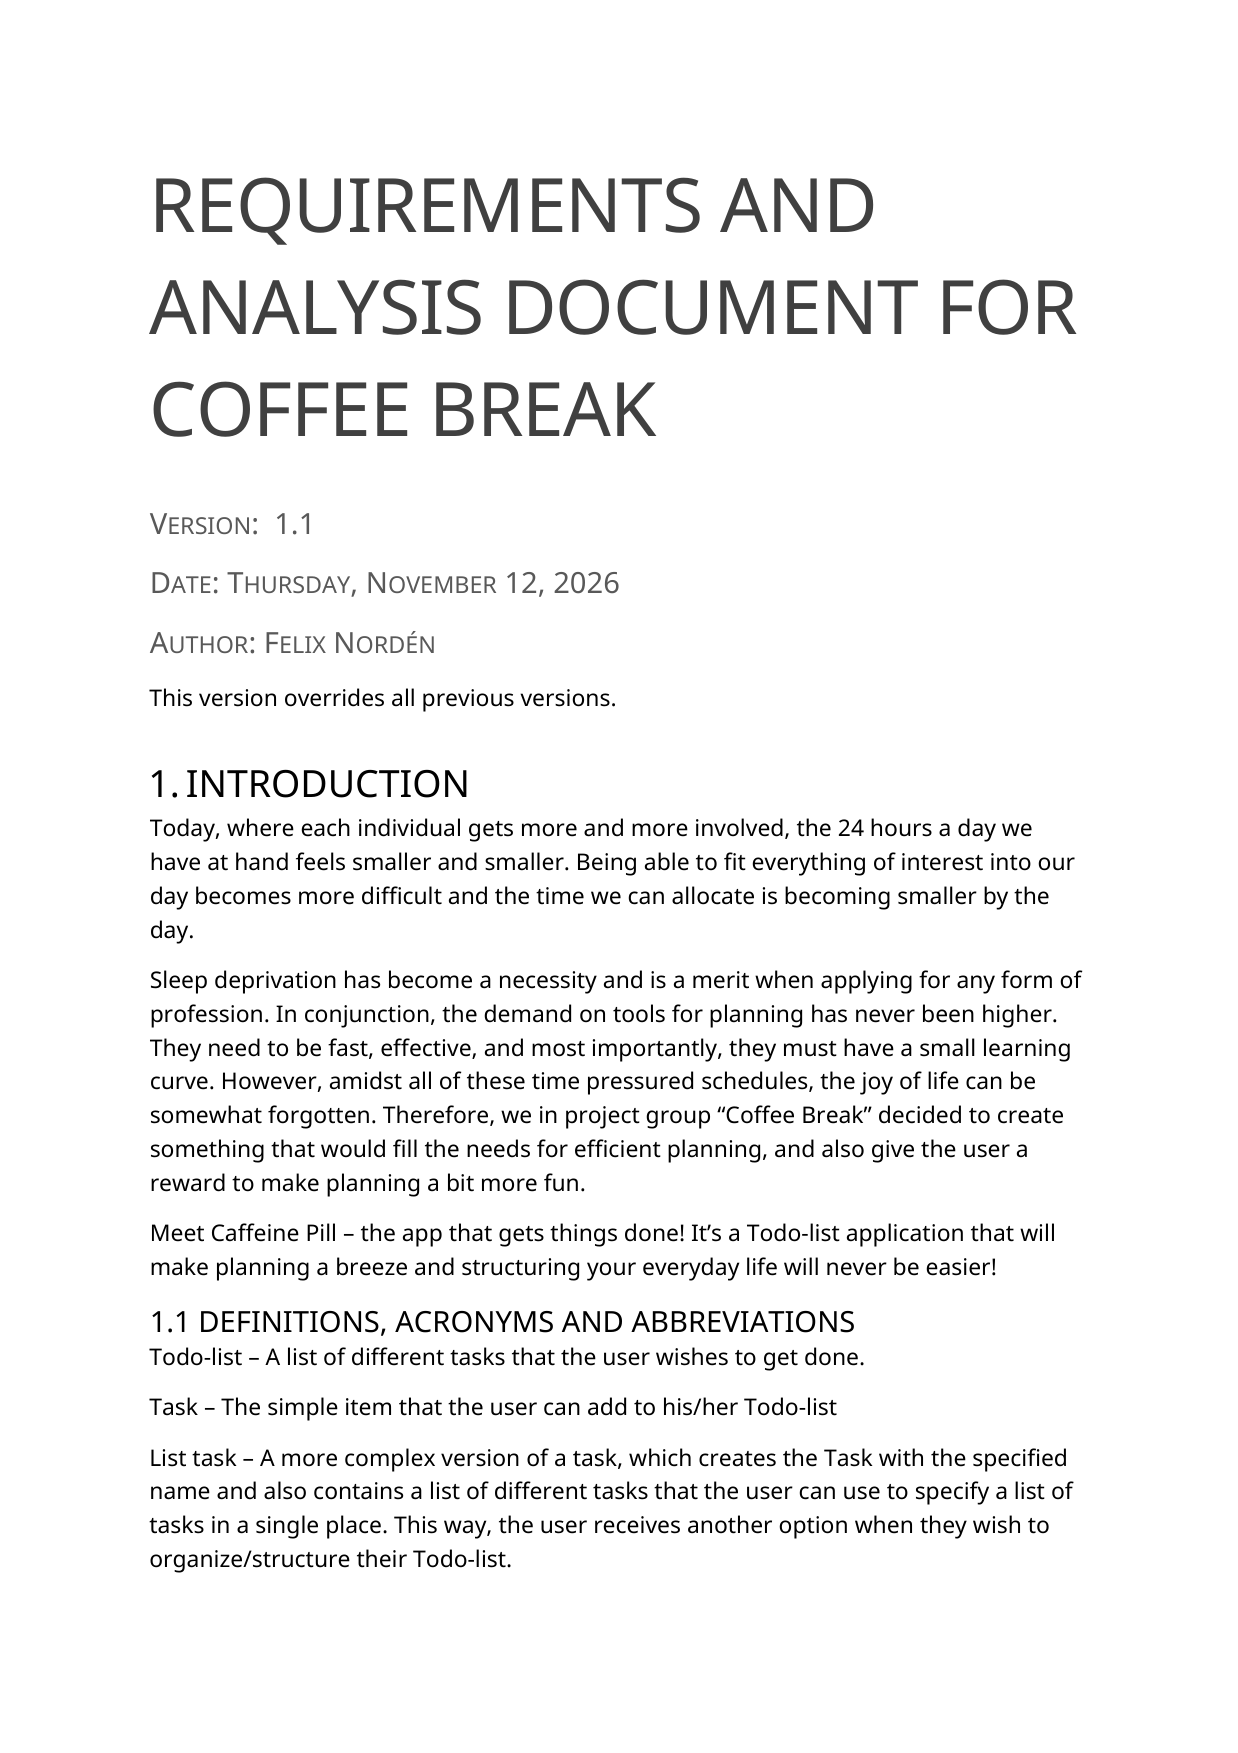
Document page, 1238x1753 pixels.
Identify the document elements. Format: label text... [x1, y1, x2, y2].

text List task – A more complex version of a task, which creates the Task with the specified name and also contains a list of different tasks that the user can use to specify a list of tasks in a single place. This way, the user receives another option when they wish to organize/structure their Todo-list. [149, 1442, 1086, 1574]
title Requirements and Analysis Document for Coffee Break [149, 152, 1086, 459]
subtitle 1.1 Definitions, acronyms and abbreviations [149, 1301, 1086, 1341]
text Today, where each individual gets more and more involved, the 24 hours a day we have at hand feels smaller and smaller. Being able to fit everything of interest into our day becomes more difficult and the time we can allocate is becoming smaller by the day. [149, 812, 1086, 945]
text Todo-list – A list of different tasks that the user wishes to get done. [149, 1341, 1086, 1372]
text This version overrides all previous versions. [149, 682, 1086, 713]
text Meet Caffeine Pill – the app that gets things done! It’s a Todo-list application that will make planning a breeze and structuring your everyday life will never be easier! [149, 1217, 1086, 1282]
subtitle Introduction [148, 757, 1086, 808]
subtitle Date: Wednesday, May 24, 2017 [149, 563, 1086, 602]
subtitle Author: Felix Nordén [149, 622, 1086, 662]
text Task – The simple item that the user can add to his/her Todo-list [149, 1391, 1086, 1422]
text Sleep deprivation has become a necessity and is a merit when applying for any form of profession. In conjunction, the demand on tools for planning has never been higher. They need to be fast, effective, and most importantly, they must have a small learning curve. However, amidst all of these time pressured schedules, the joy of life can be somewhat forgotten. Therefore, we in project group “Coffee Break” decided to create something that would fill the needs for efficient planning, and also give the user a reward to make planning a bit more fun. [149, 964, 1086, 1198]
subtitle Version: 1.1 [149, 503, 1086, 543]
